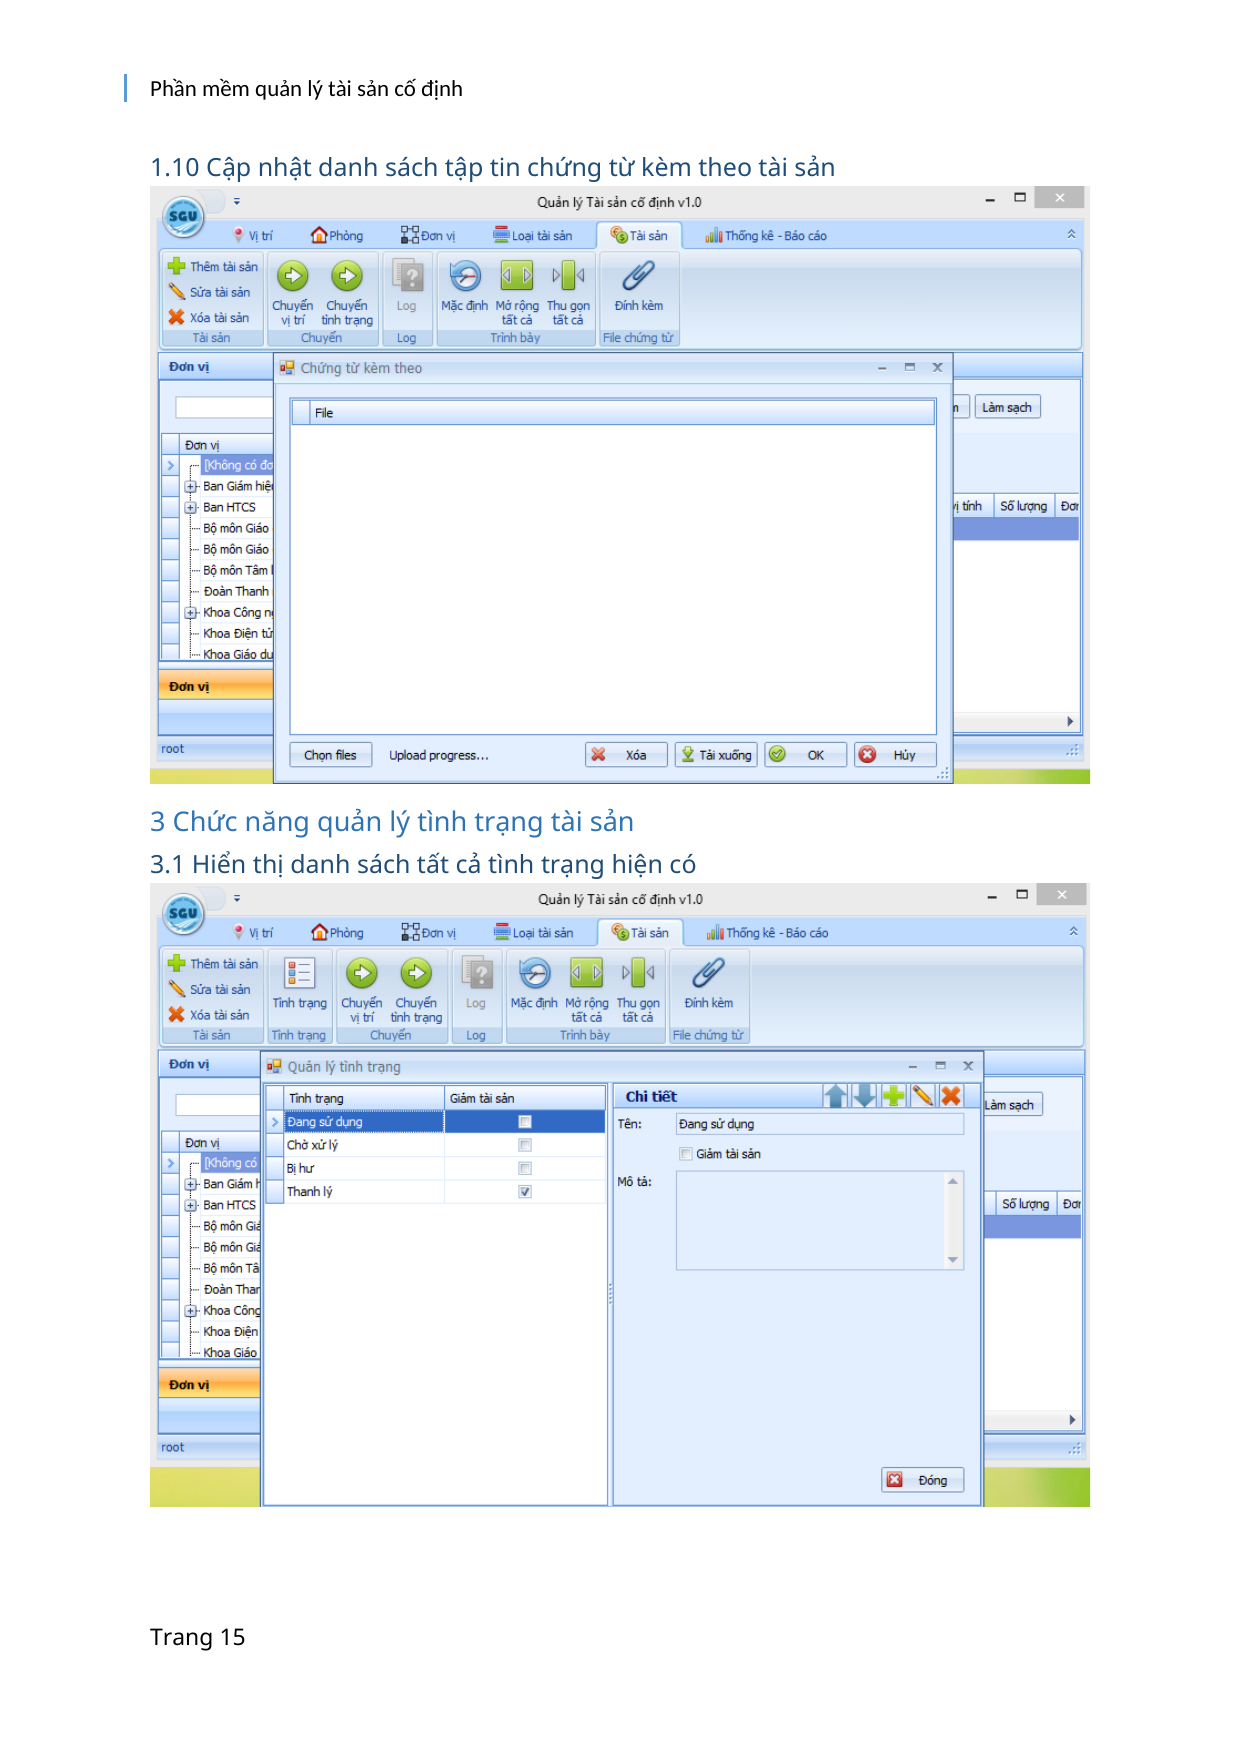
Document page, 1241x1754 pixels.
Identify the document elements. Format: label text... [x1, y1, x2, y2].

picture [150, 186, 1091, 784]
picture [150, 883, 1091, 1507]
subtitle 3 Chức năng quản lý tình trạng tài sản [150, 803, 1090, 840]
subtitle 3.1 Hiển thị danh sách tất cả tình trạng hiện có [150, 847, 1090, 881]
subtitle 1.10 Cập nhật danh sách tập tin chứng từ kèm theo tài sản [150, 150, 1090, 184]
